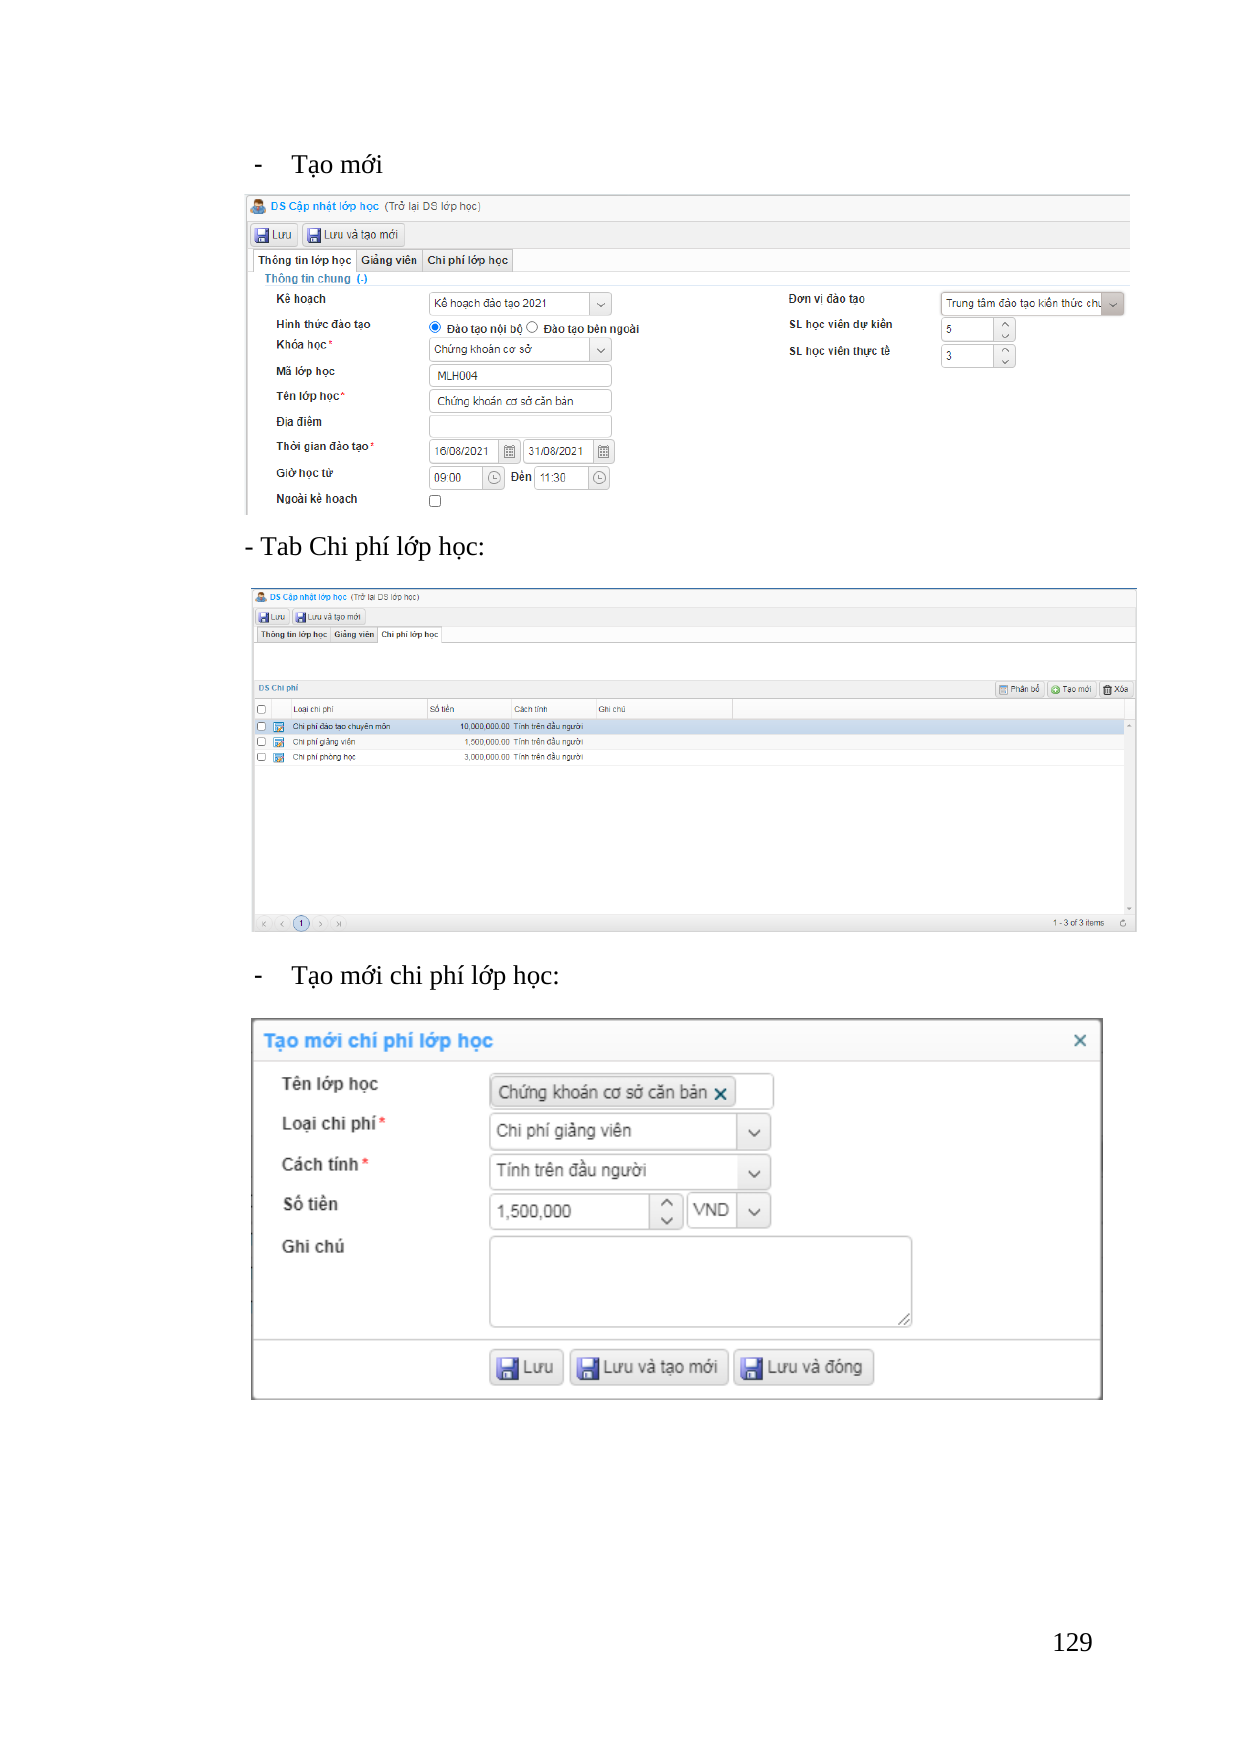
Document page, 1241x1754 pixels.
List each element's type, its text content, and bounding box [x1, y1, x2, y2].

picture [244, 194, 1130, 515]
list Tạo mới chi phí lớp học: [254, 959, 1092, 990]
list - Tab Chi phí lớp học: [244, 515, 1057, 561]
list Tạo mới [254, 148, 1092, 179]
picture [251, 588, 1137, 932]
picture [251, 1018, 1103, 1400]
